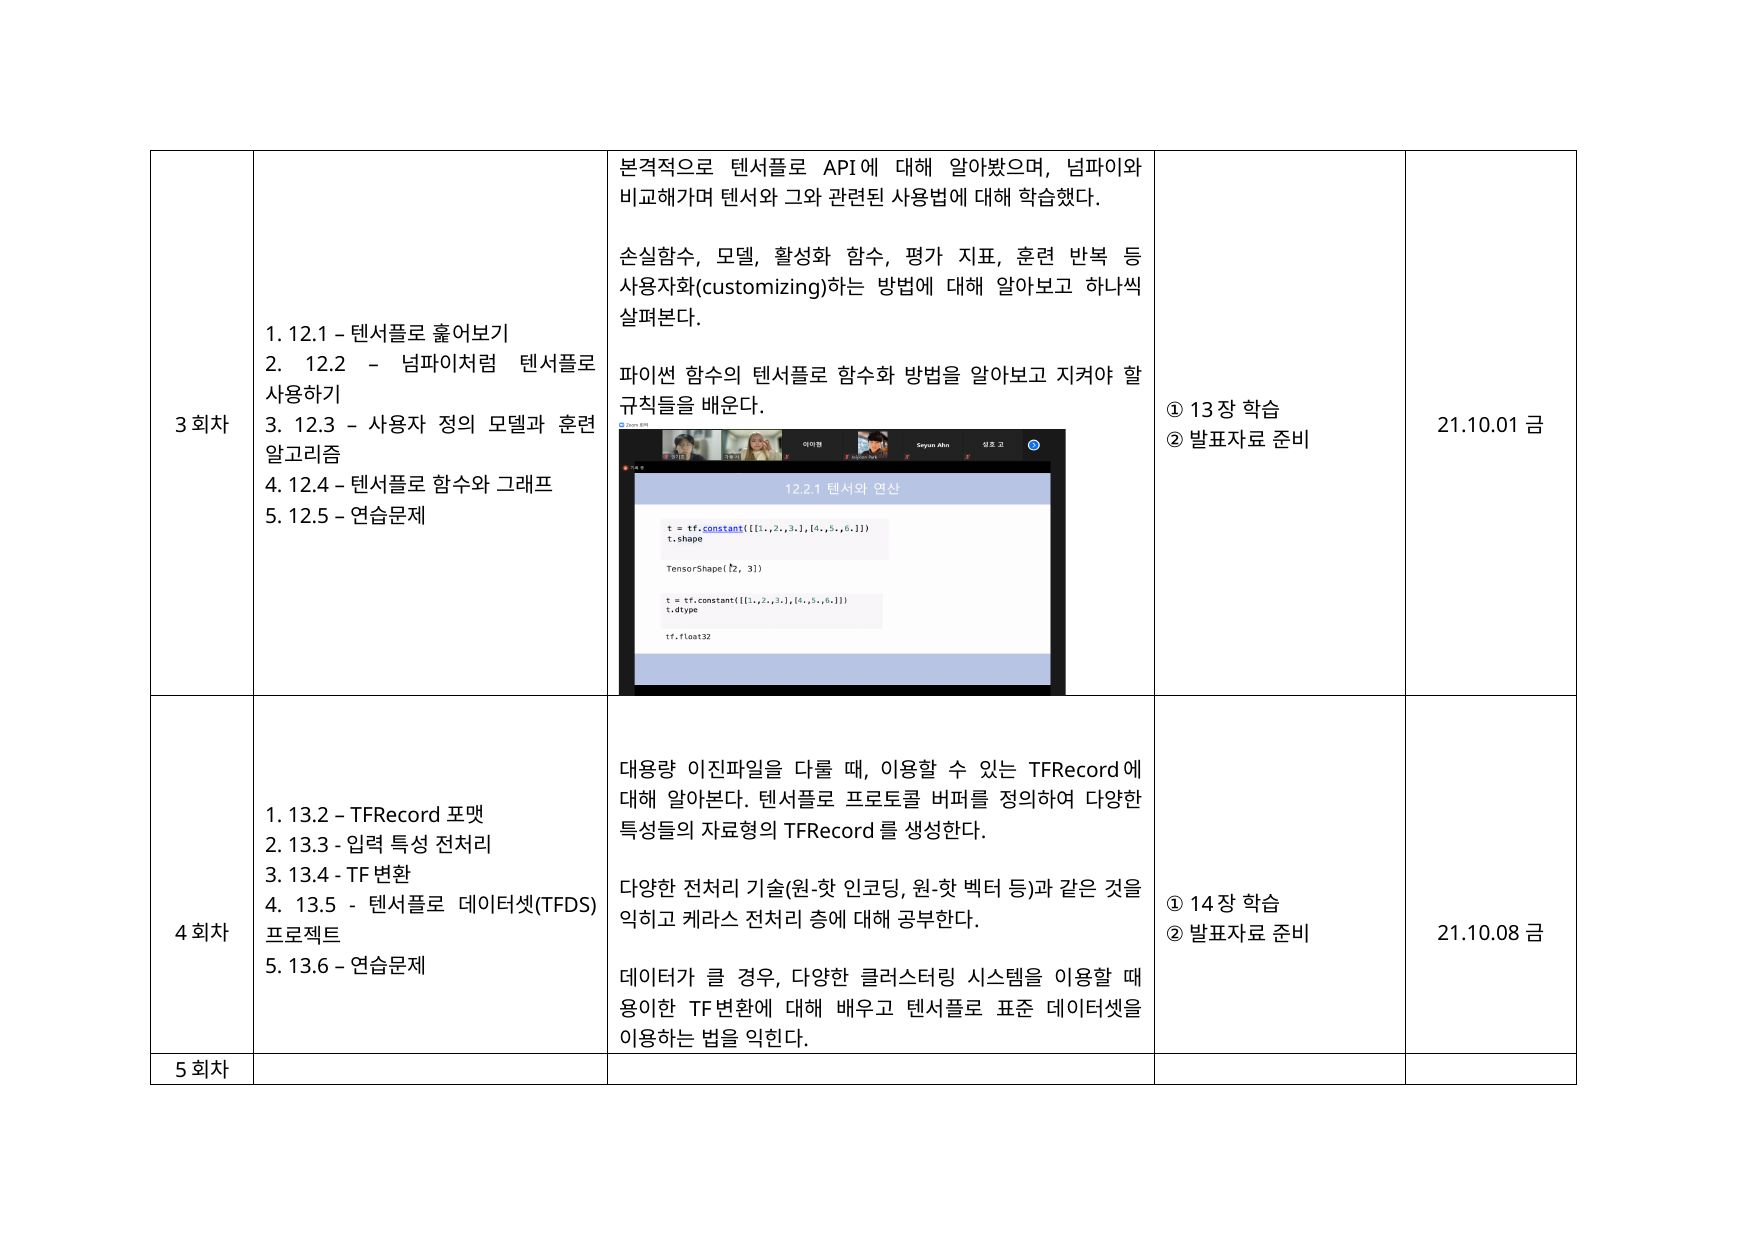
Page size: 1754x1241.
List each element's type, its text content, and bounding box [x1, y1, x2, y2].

table_cell [254, 1054, 607, 1084]
table_cell 4회차 [151, 696, 253, 1053]
table_cell ① 13장 학습 ② 발표자료 준비 [1155, 151, 1405, 695]
picture [618, 421, 1066, 696]
table_cell 대용량 이진파일을 다룰 때, 이용할 수 있는 TFRecord에 대해 알아본다. 텐서플로 프로토콜 버퍼를 정의하여 다양한 특성들의 자료형의 TFRecord를 생성한다. 다양한 전처리 기술(원-핫 인코딩, 원-핫 벡터 등)과 같은 것을 익히고 케라스 전처리 층에 대해 공부한다. 데이터가 클 경우, 다양한 클러스터링 시스템을 이용할 때 용이한 TF변환에 대해 배우고 텐서플로 표준 데이터셋을 이용하는 법을 익힌다. [608, 696, 1154, 1053]
table_cell 3회차 [151, 151, 253, 695]
table_cell 21.10.01 금 [1406, 151, 1576, 695]
table_cell [1406, 1054, 1576, 1084]
table_cell [1155, 1054, 1405, 1084]
table_cell 본격적으로 텐서플로 API에 대해 알아봤으며, 넘파이와 비교해가며 텐서와 그와 관련된 사용법에 대해 학습했다. 손실함수, 모델, 활성화 함수, 평가 지표, 훈련 반복 등 사용자화(customizing)하는 방법에 대해 알아보고 하나씩 살펴본다. 파이썬 함수의 텐서플로 함수화 방법을 알아보고 지켜야 할 규칙들을 배운다. [608, 151, 1154, 695]
table_cell 1. 12.1 – 텐서플로 훑어보기 2. 12.2 – 넘파이처럼 텐서플로 사용하기 3. 12.3 – 사용자 정의 모델과 훈련 알고리즘 4. 12.4 – 텐서플로 함수와 그래프 5. 12.5 – 연습문제 [254, 151, 607, 695]
table_cell 21.10.08 금 [1406, 696, 1576, 1053]
table_cell 1. 13.2 – TFRecord 포맷 2. 13.3 - 입력 특성 전처리 3. 13.4 - TF변환 4. 13.5 - 텐서플로 데이터셋(TFDS) 프로젝트 5. 13.6 – 연습문제 [254, 696, 607, 1053]
table_cell [608, 1054, 1154, 1084]
table_cell ① 14장 학습 ② 발표자료 준비 [1155, 696, 1405, 1053]
table_cell 5회차 [151, 1054, 253, 1084]
